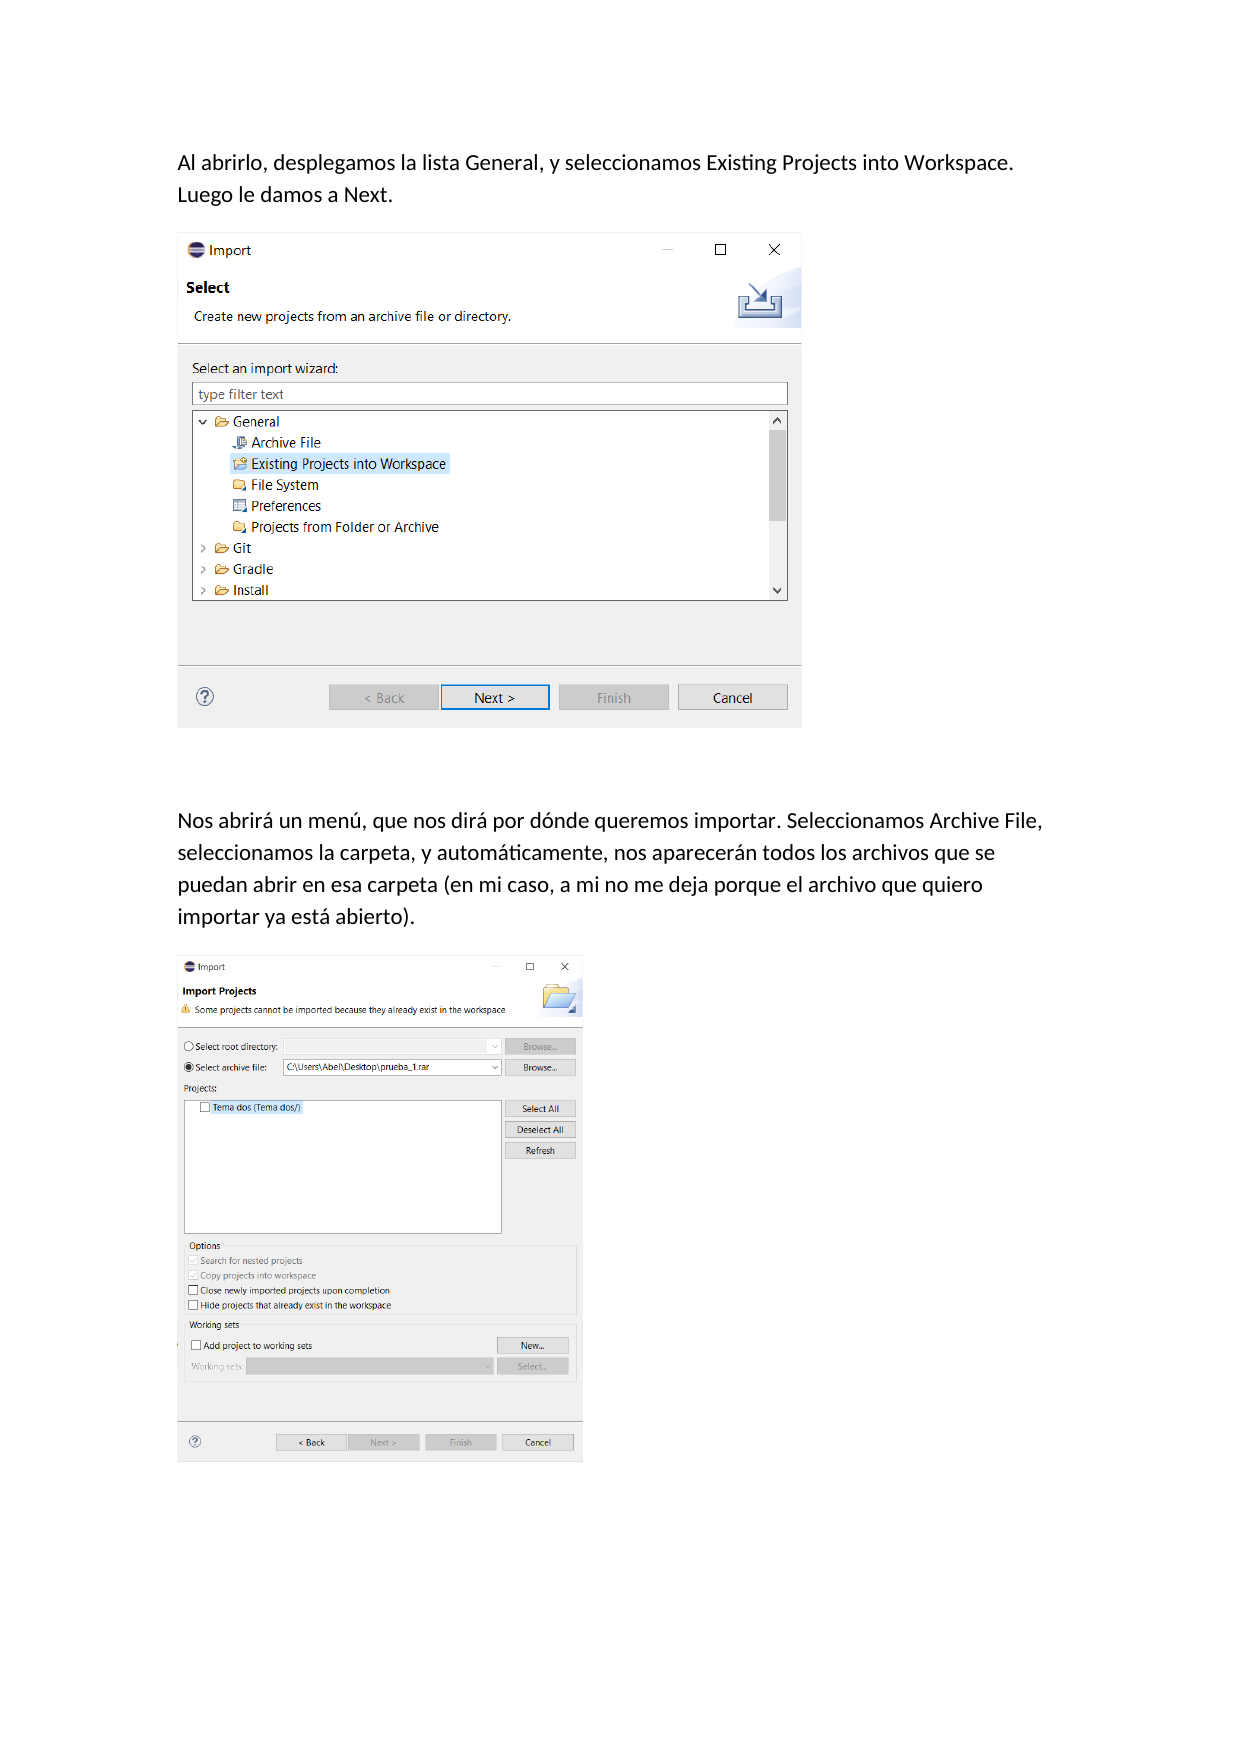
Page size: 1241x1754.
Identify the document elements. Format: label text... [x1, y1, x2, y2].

picture [177, 232, 802, 728]
text Al abrirlo, desplegamos la lista General, y seleccionamos Existing Projects into Workspace. Luego le damos a Next. [177, 148, 1063, 208]
text Nos abrirá un menú, que nos dirá por dónde queremos importar. Seleccionamos Archive File, seleccionamos la carpeta, y automáticamente, nos aparecerán todos los archivos que se puedan abrir en esa carpeta (en mi caso, a mi no me deja porque el archivo que quiero importar ya está abierto). [177, 806, 1063, 930]
picture [177, 955, 583, 1462]
